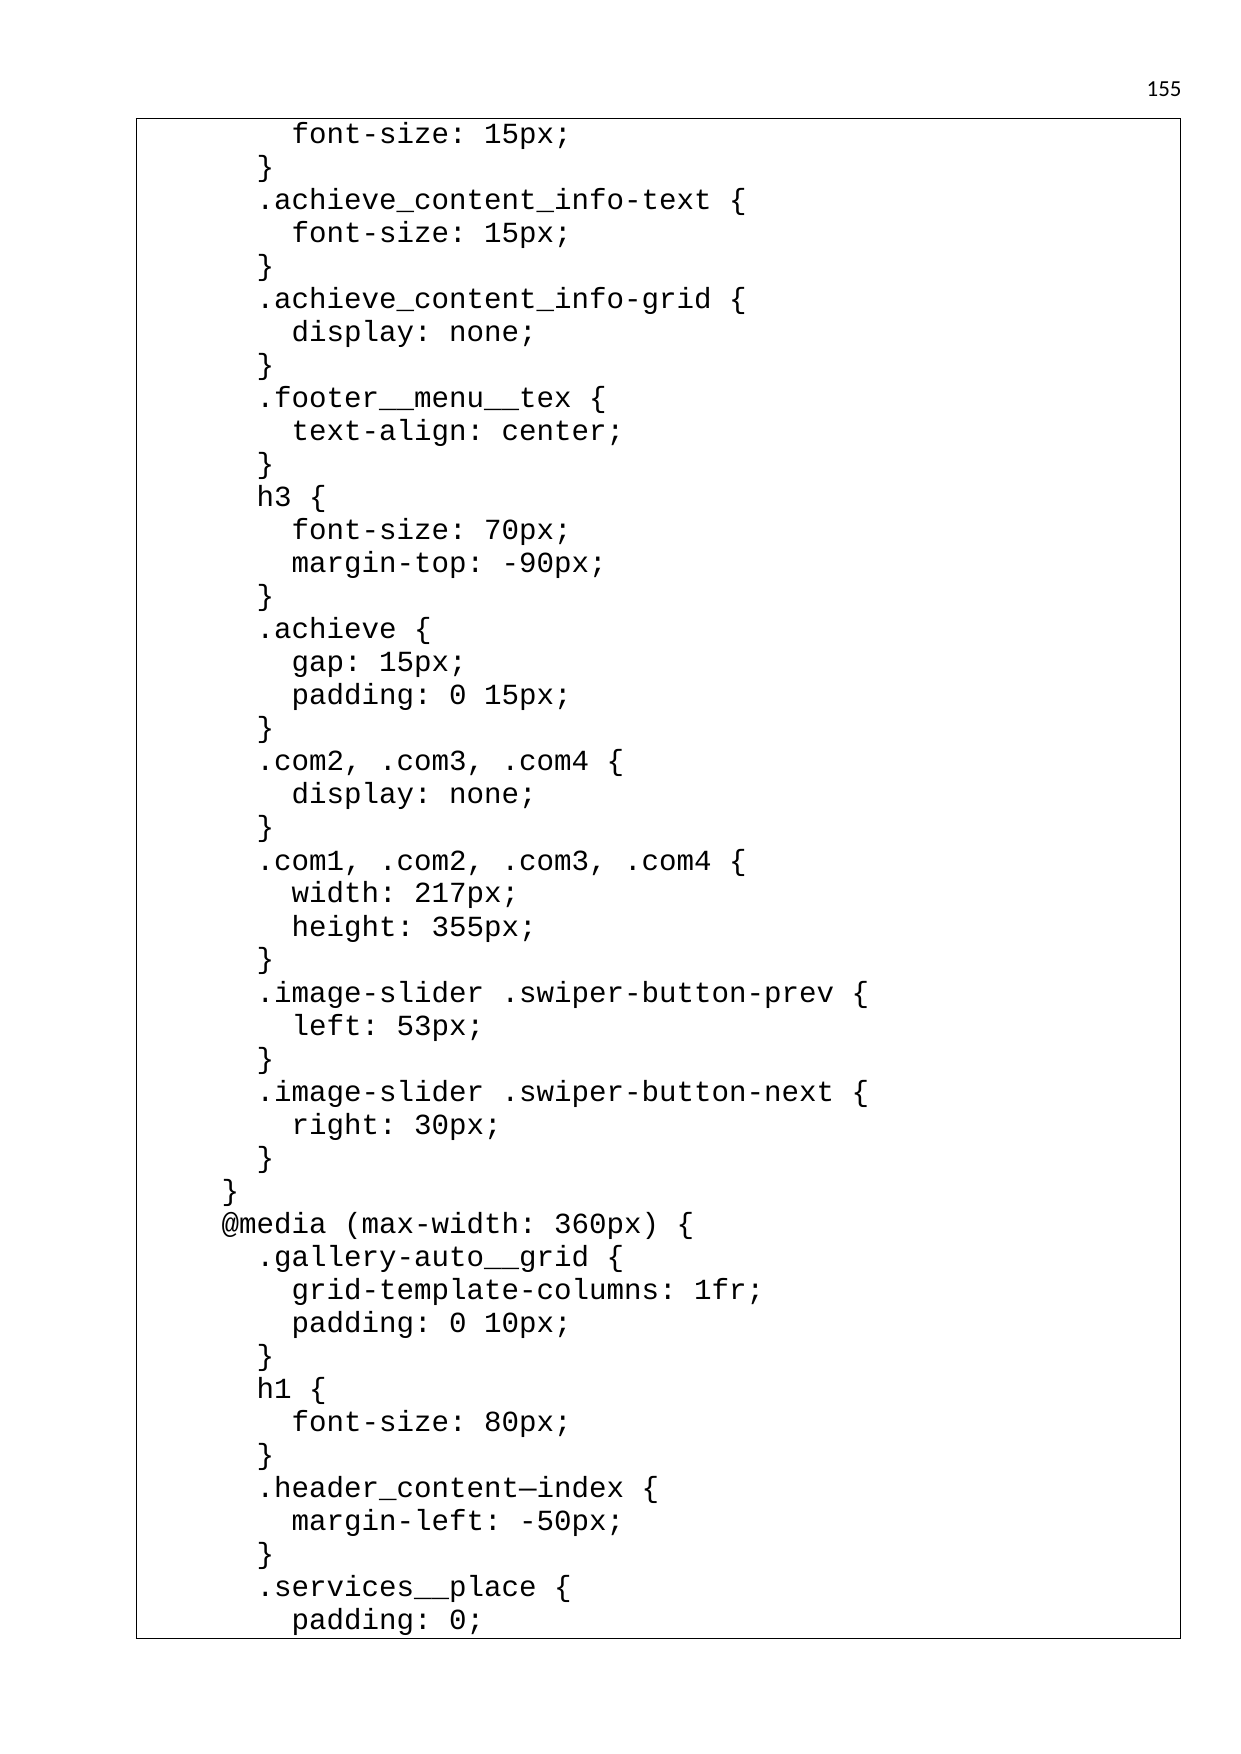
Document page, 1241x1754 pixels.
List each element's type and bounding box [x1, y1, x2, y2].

table_header [137, 119, 1180, 1638]
